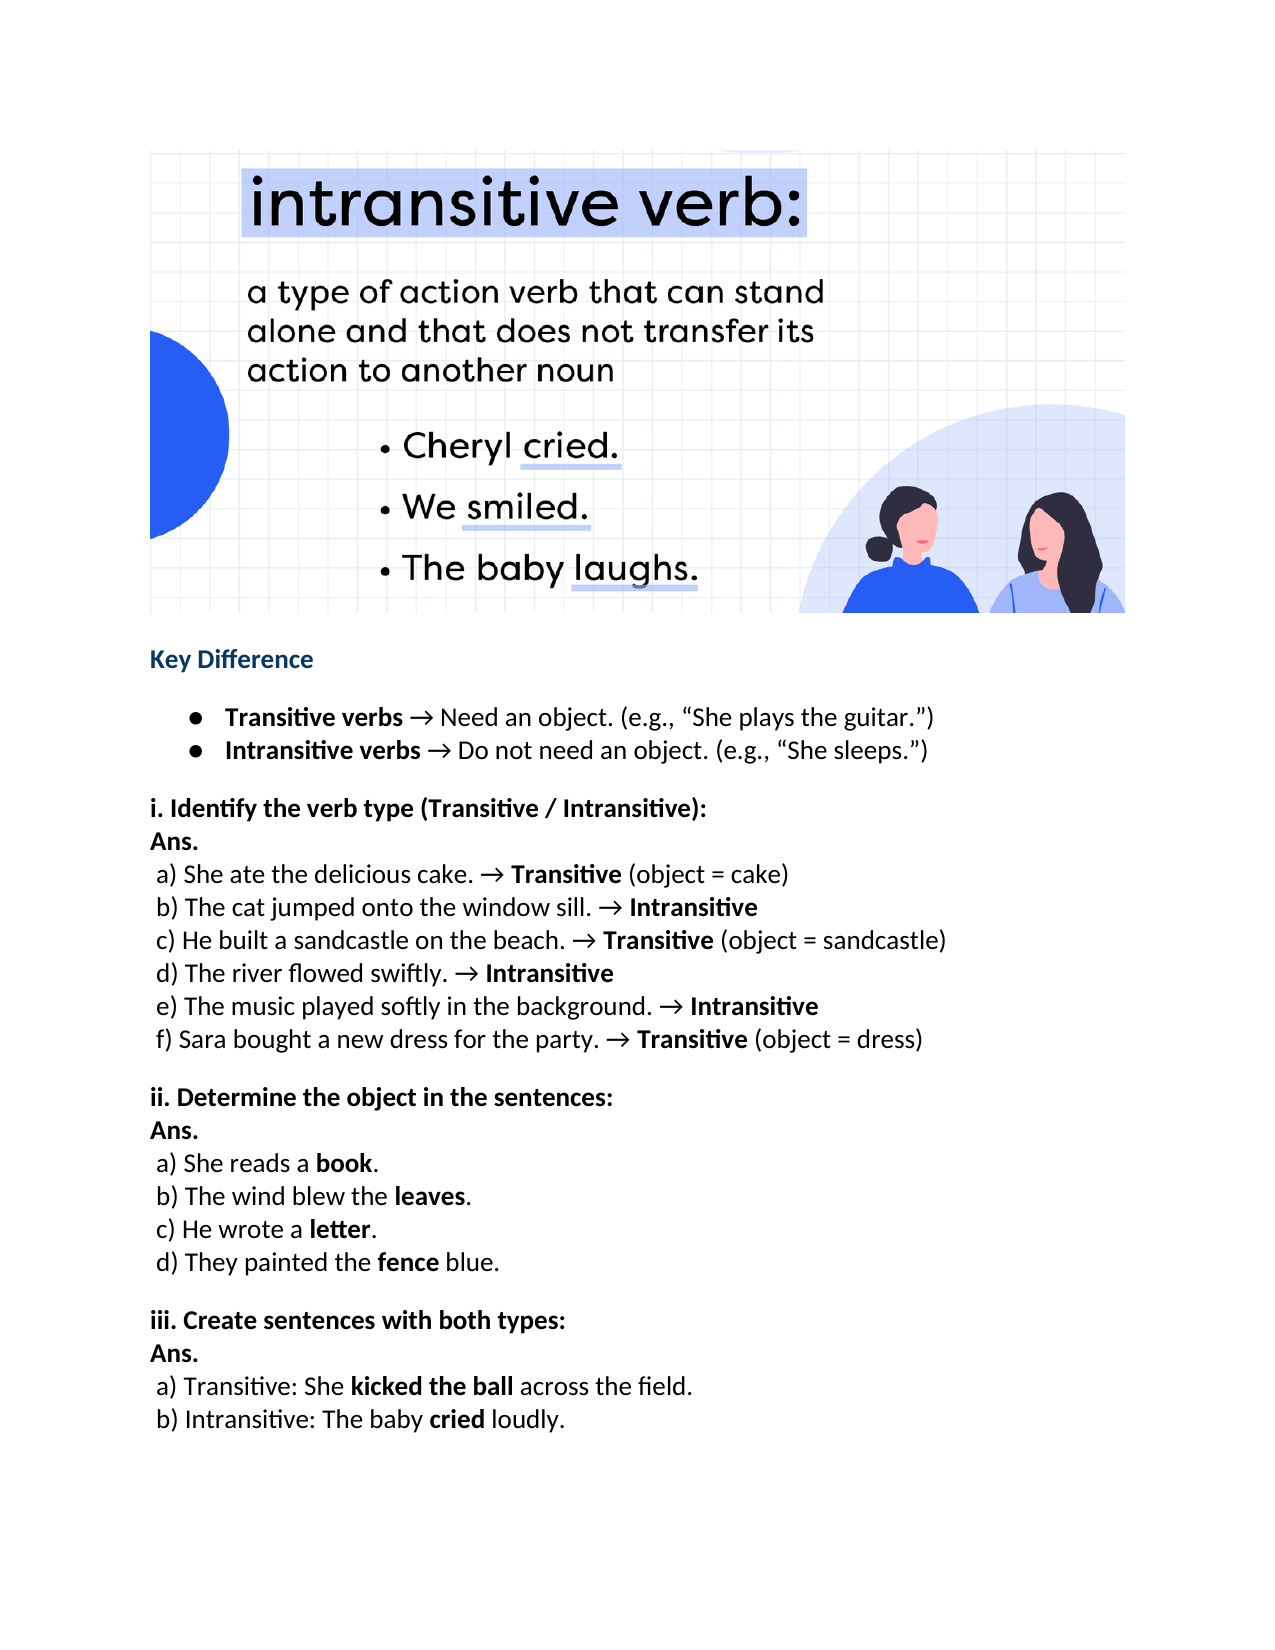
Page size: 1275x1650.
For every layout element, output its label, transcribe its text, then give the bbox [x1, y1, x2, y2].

subtitle Key Difference [150, 642, 1125, 675]
picture [150, 150, 1125, 613]
list Transitive verbs → Need an object. (e.g., “She plays the guitar.”) [187, 700, 1125, 733]
text i. Identify the verb type (Transitive / Intransitive): Ans. a) She ate the delicious cake. → Transitive (object = cake) b) The cat jumped onto the window sill. → Intransitive c) He built a sandcastle on the beach. → Transitive (object = sandcastle) d) The river flowed swiftly. → Intransitive e) The music played softly in the background. → Intransitive f) Sara bought a new dress for the party. → Transitive (object = dress) [150, 791, 1125, 1055]
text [150, 1303, 1125, 1436]
text ii. Determine the object in the sentences: Ans. a) She reads a book. b) The wind blew the leaves. c) He wrote a letter. d) They painted the fence blue. [150, 1080, 1125, 1278]
list Intransitive verbs → Do not need an object. (e.g., “She sleeps.”) [187, 733, 1125, 766]
